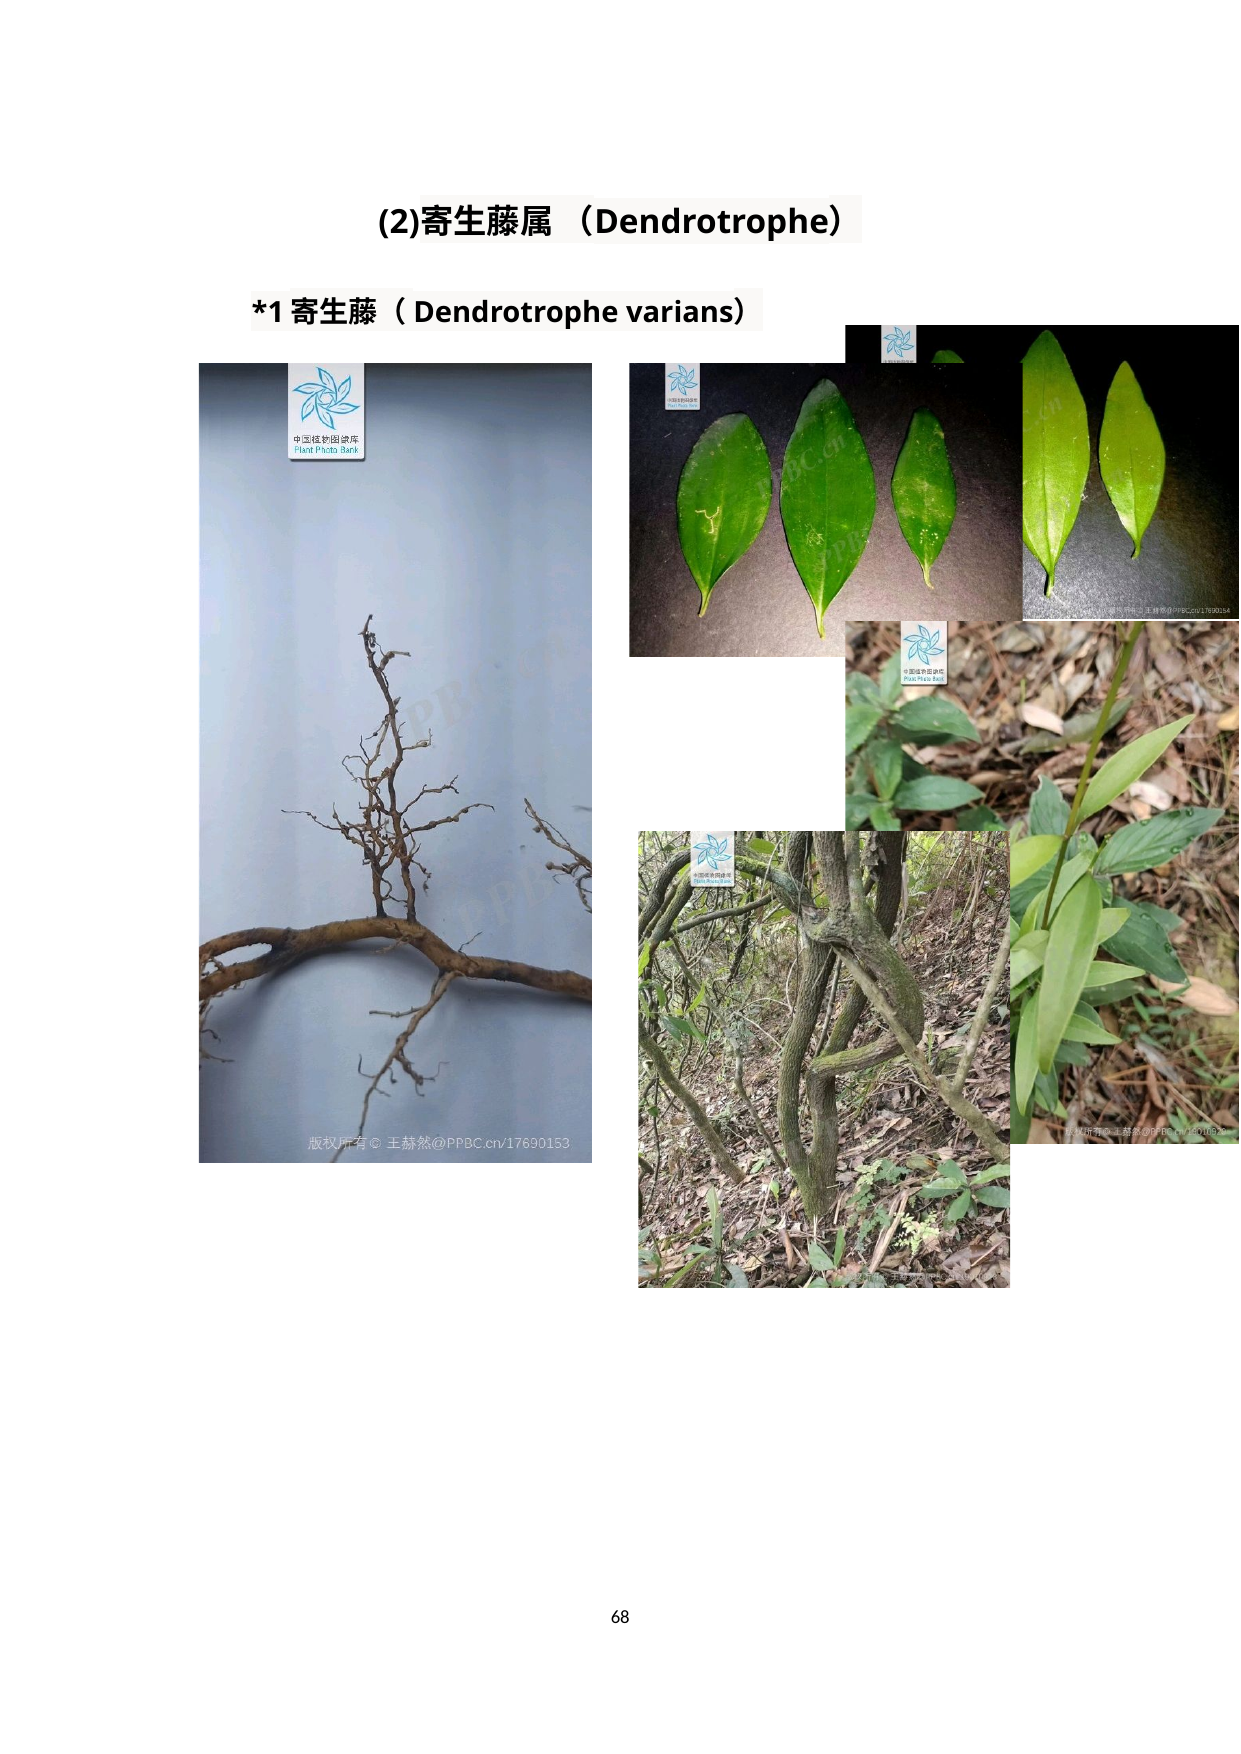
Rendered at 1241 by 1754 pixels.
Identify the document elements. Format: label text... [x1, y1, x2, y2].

picture [198, 363, 592, 1163]
subtitle *1寄生藤（ Dendrotrophe varians） [187, 277, 1053, 342]
picture [629, 325, 1239, 1288]
title (2)寄生藤属 （Dendrotrophe） [187, 187, 1053, 252]
